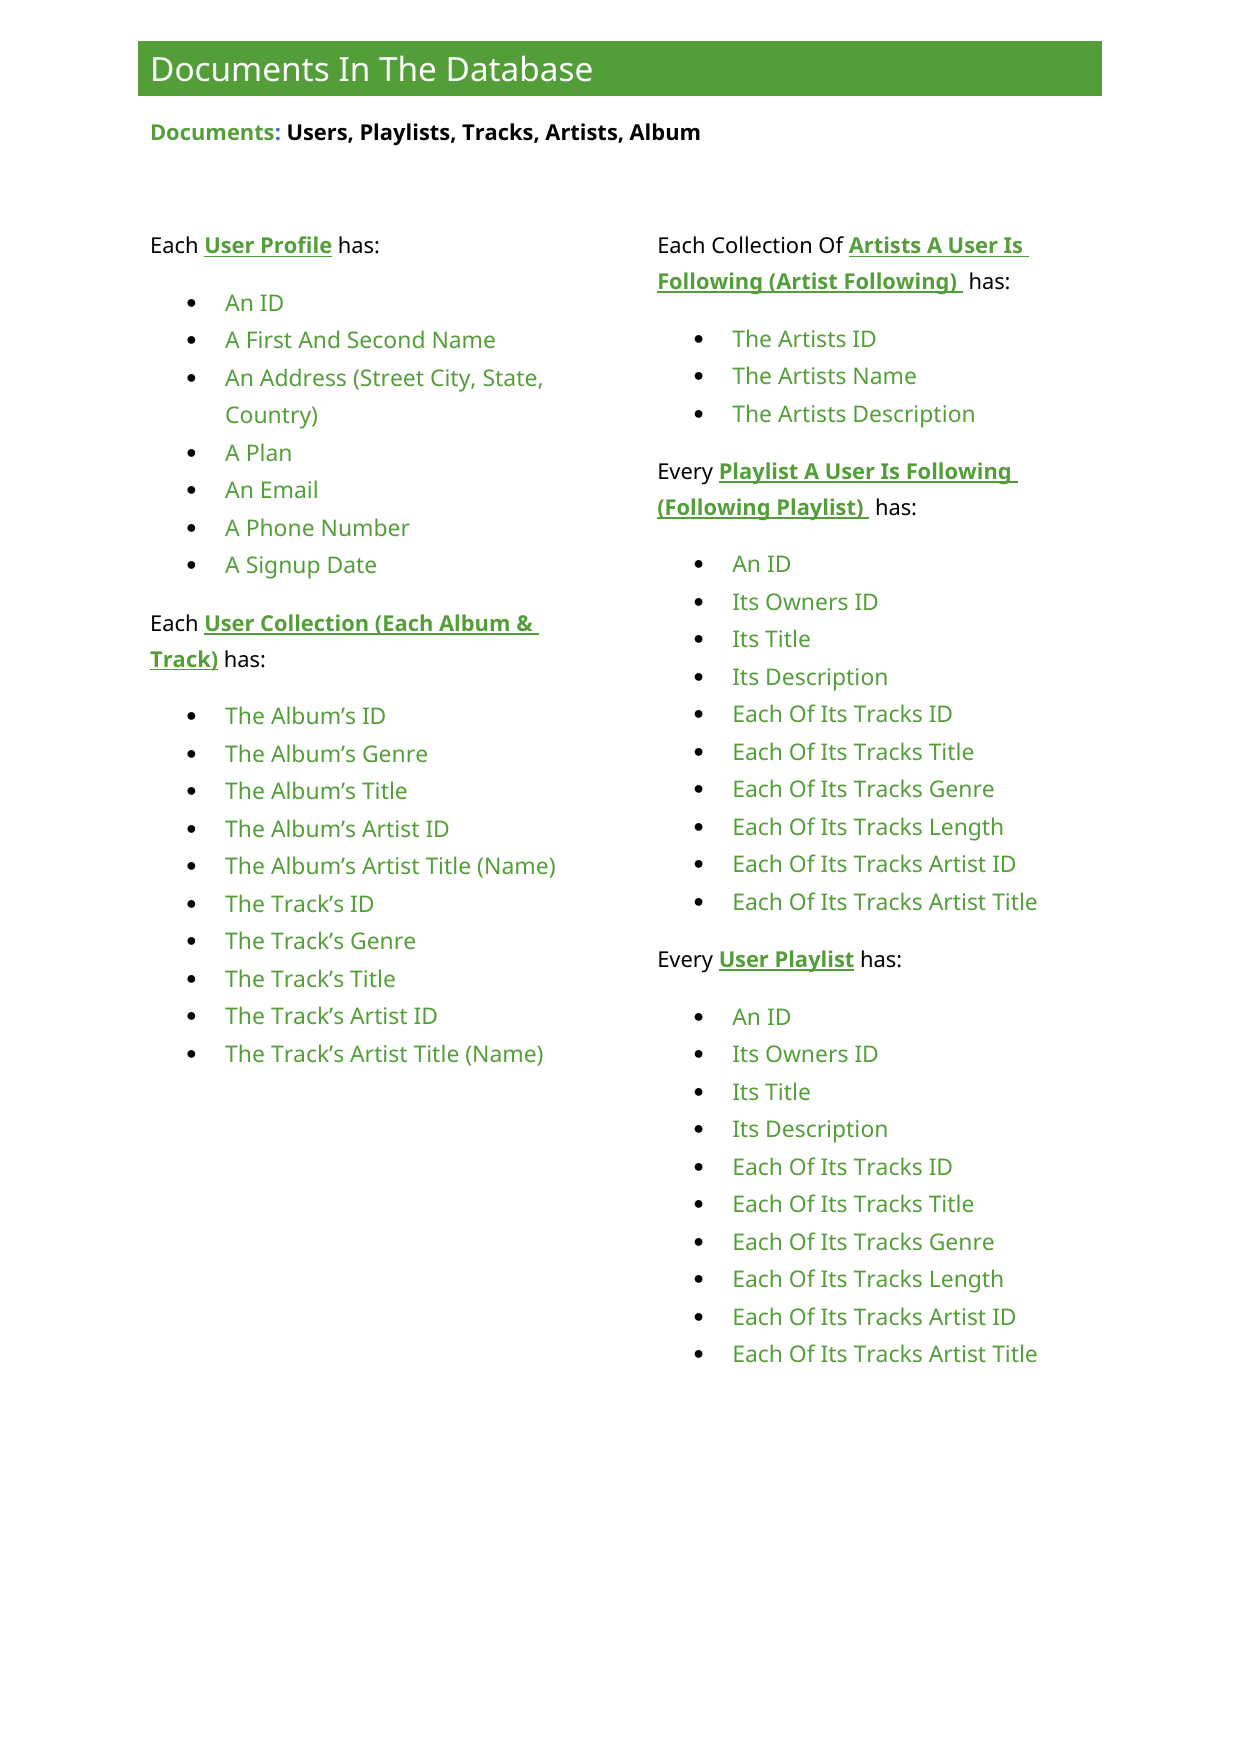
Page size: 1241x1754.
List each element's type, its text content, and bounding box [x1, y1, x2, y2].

list The Track’s Artist Title (Name) [187, 1038, 583, 1069]
list Its Title [694, 623, 1090, 654]
list Each Of Its Tracks ID [694, 1151, 1090, 1182]
list An ID [694, 1001, 1090, 1032]
list A Phone Number [187, 512, 583, 543]
list Each Of Its Tracks Length [694, 811, 1090, 842]
text Documents: Users, Playlists, Tracks, Artists, Album [150, 117, 1090, 147]
list An ID [694, 548, 1090, 579]
list The Track’s Genre [187, 925, 583, 956]
list Its Description [694, 661, 1090, 692]
list Its Owners ID [694, 586, 1090, 617]
text Each User Profile has: [150, 230, 583, 260]
list Each Of Its Tracks Artist Title [694, 886, 1090, 917]
list Its Title [694, 1076, 1090, 1107]
list Each Of Its Tracks Length [694, 1263, 1090, 1294]
list Each Of Its Tracks Artist ID [694, 1301, 1090, 1332]
list Each Of Its Tracks Title [694, 1188, 1090, 1219]
list Each Of Its Tracks Artist ID [694, 848, 1090, 879]
list Its Owners ID [694, 1038, 1090, 1069]
subtitle Documents In The Database [142, 44, 1098, 93]
list A Plan [187, 437, 583, 468]
list The Artists Name [694, 360, 1090, 391]
list The Album’s Title [187, 775, 583, 806]
list An Email [187, 474, 583, 506]
list Each Of Its Tracks Genre [694, 1226, 1090, 1257]
list An Address (Street City, State, Country) [187, 362, 583, 431]
list A First And Second Name [187, 324, 583, 356]
list Each Of Its Tracks Genre [694, 773, 1090, 804]
list The Artists ID [694, 323, 1090, 354]
list The Album’s ID [187, 700, 583, 731]
list Its Description [694, 1113, 1090, 1144]
list The Album’s Artist ID [187, 813, 583, 844]
list Each Of Its Tracks Title [694, 736, 1090, 767]
list Each Of Its Tracks Artist Title [694, 1338, 1090, 1369]
list The Track’s ID [187, 888, 583, 919]
list The Album’s Artist Title (Name) [187, 850, 583, 881]
list The Track’s Title [187, 963, 583, 994]
text Every Playlist A User Is Following (Following Playlist) has: [657, 456, 1090, 522]
list A Signup Date [187, 549, 583, 581]
list The Artists Description [694, 398, 1090, 429]
text Each User Collection (Each Album & Track) has: [150, 608, 583, 673]
list The Album’s Genre [187, 738, 583, 769]
text Every User Playlist has: [657, 944, 1090, 974]
list The Track’s Artist ID [187, 1000, 583, 1031]
list Each Of Its Tracks ID [694, 698, 1090, 729]
list An ID [187, 287, 583, 318]
text Each Collection Of Artists A User Is Following (Artist Following) has: [657, 230, 1090, 296]
